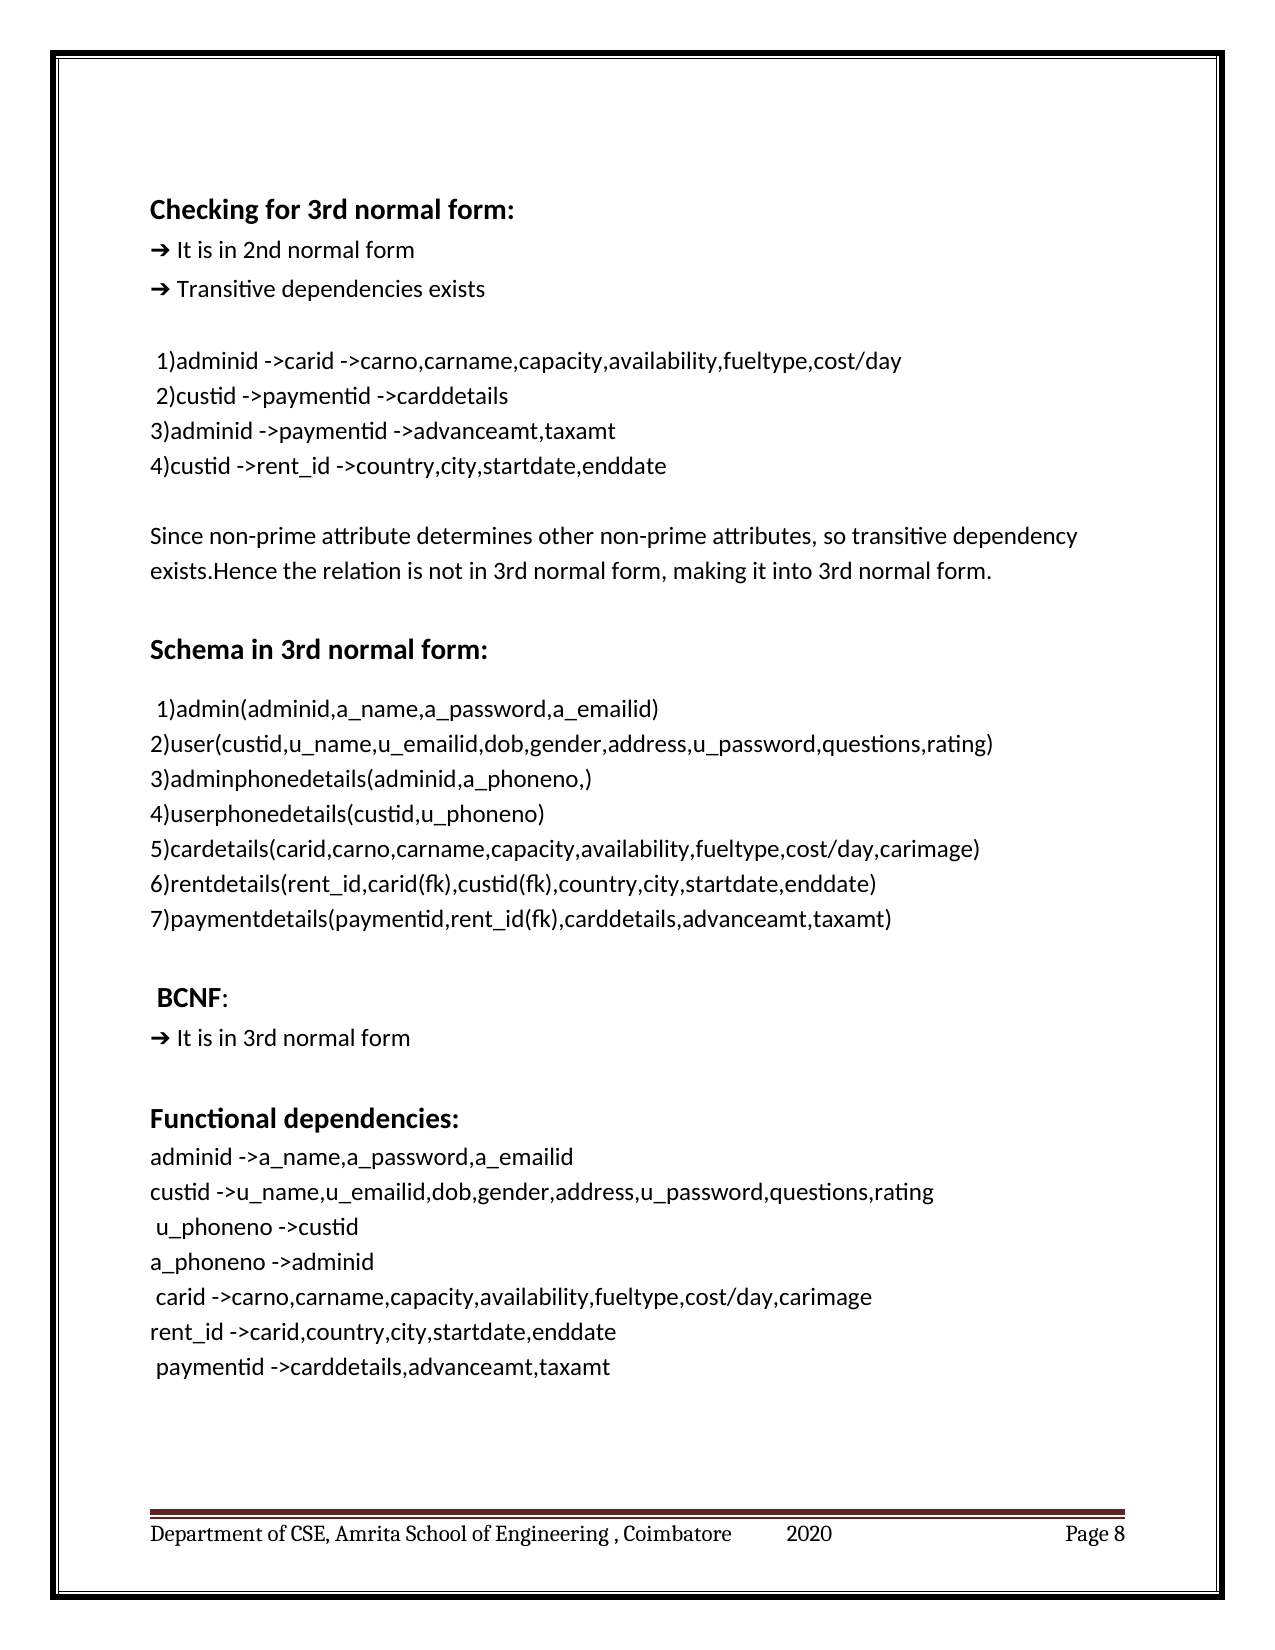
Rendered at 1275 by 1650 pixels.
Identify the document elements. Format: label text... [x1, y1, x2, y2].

text Functional dependencies: [150, 1100, 1125, 1136]
text a_phoneno ->adminid [150, 1246, 1125, 1276]
text 4)userphonedetails(custid,u_phoneno) 5)cardetails(carid,carno,carname,capacity,availability,fueltype,cost/day,carimage) 6)rentdetails(rent_id,carid(fk),custid(fk),country,city,startdate,enddate) 7)paymentdetails(paymentid,rent_id(fk),carddetails,advanceamt,taxamt) [150, 798, 1125, 933]
text BCNF: [150, 979, 1125, 1014]
text Since non-prime attribute determines other non-prime attributes, so transitive dependency exists.Hence the relation is not in 3rd normal form, making it into 3rd normal form. [150, 520, 1125, 586]
text adminid ->a_name,a_password,a_emailid [150, 1141, 1125, 1171]
text custid ->u_name,u_emailid,dob,gender,address,u_password,questions,rating [150, 1176, 1125, 1206]
text rent_id ->carid,country,city,startdate,enddate [150, 1316, 1125, 1346]
text 1)adminid ->carid ->carno,carname,capacity,availability,fueltype,cost/day [150, 345, 1125, 376]
text 1)admin(adminid,a_name,a_password,a_emailid) 2)user(custid,u_name,u_emailid,dob,gender,address,u_password,questions,rating) 3)adminphonedetails(adminid,a_phoneno,) [150, 693, 1125, 793]
text paymentid ->carddetails,advanceamt,taxamt [150, 1351, 1125, 1381]
text ➔ It is in 2nd normal form [150, 232, 1125, 266]
text ➔ It is in 3rd normal form [150, 1020, 1125, 1054]
text Checking for 3rd normal form: [150, 191, 1125, 227]
text 2)custid ->paymentid ->carddetails [150, 380, 1125, 411]
text 3)adminid ->paymentid ->advanceamt,taxamt [150, 415, 1125, 446]
text 4)custid ->rent_id ->country,city,startdate,enddate [150, 450, 1125, 481]
text carid ->carno,carname,capacity,availability,fueltype,cost/day,carimage [150, 1281, 1125, 1311]
text u_phoneno ->custid [150, 1211, 1125, 1241]
text ➔ Transitive dependencies exists [150, 271, 1125, 305]
text Schema in 3rd normal form: [150, 631, 1125, 667]
